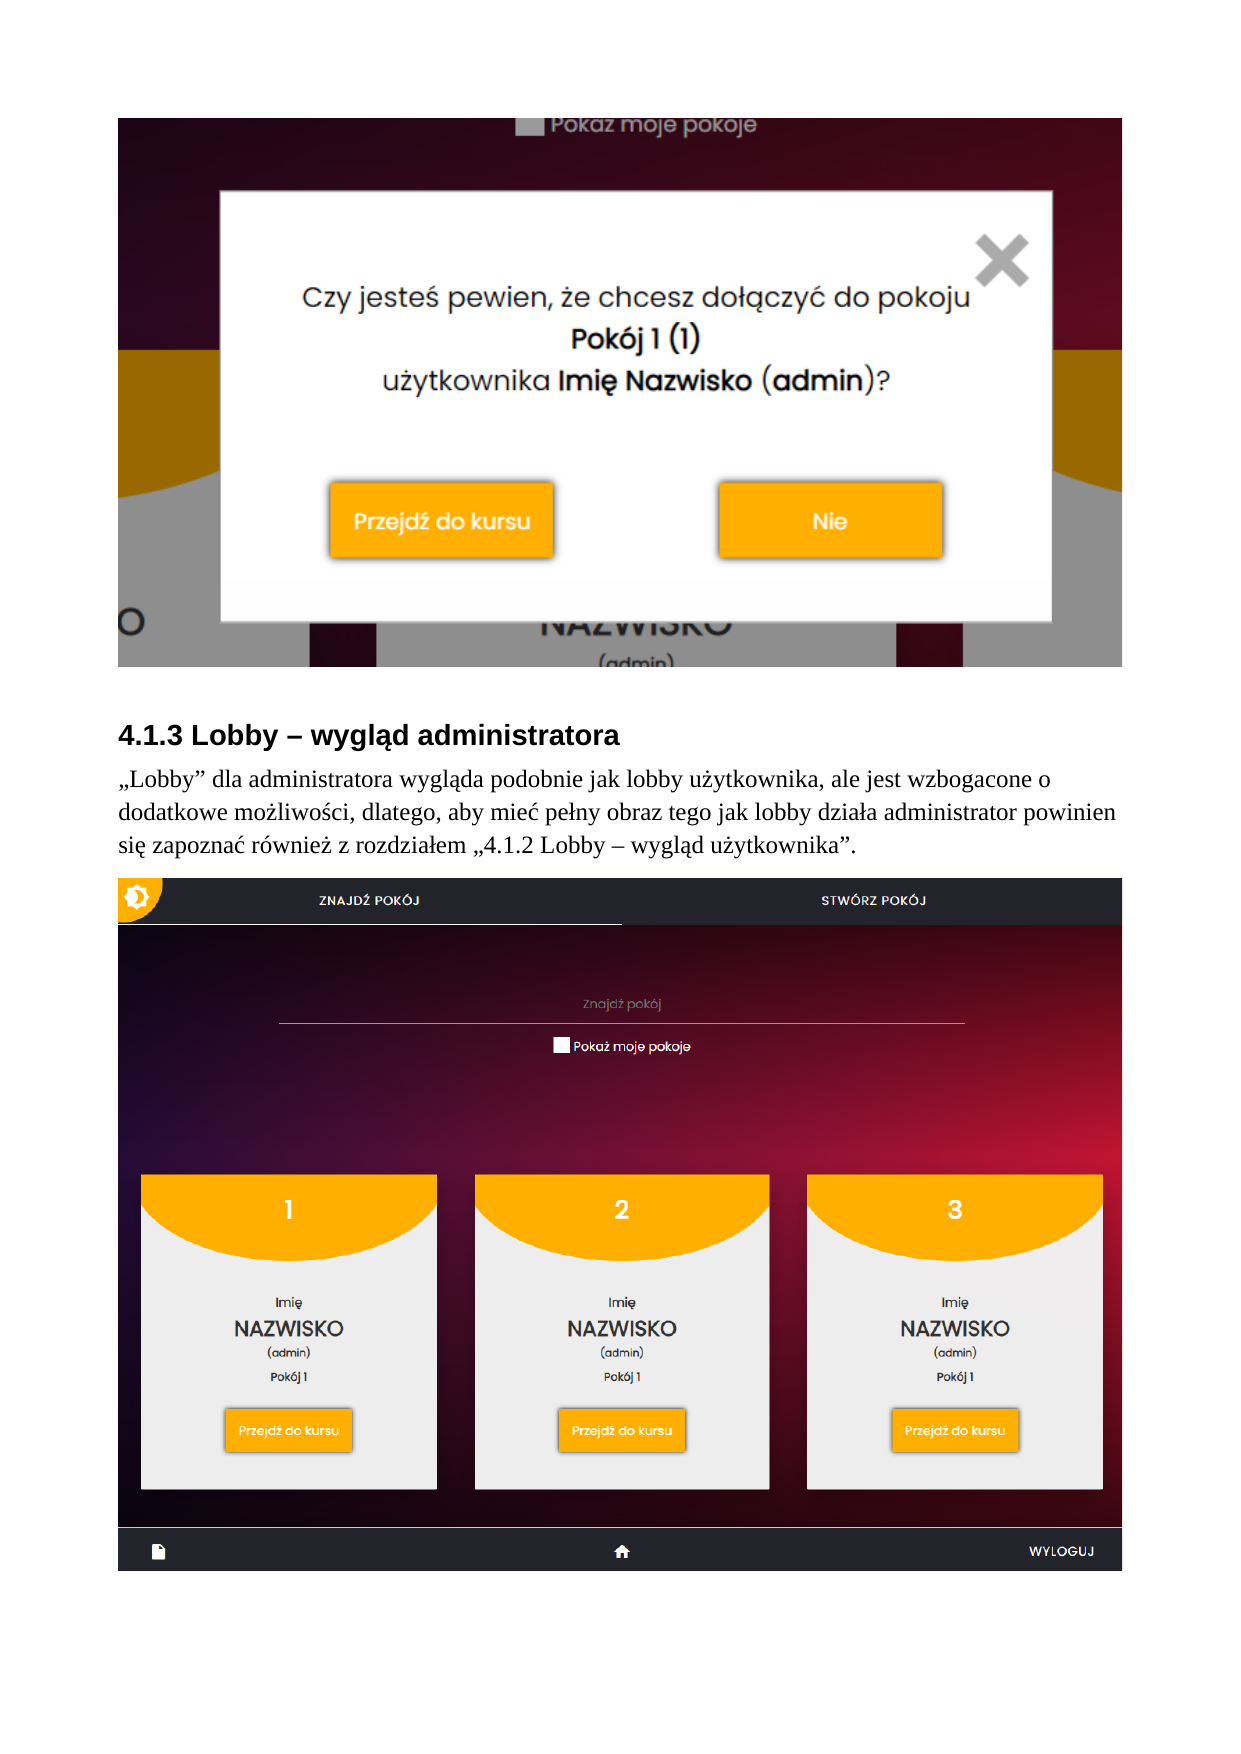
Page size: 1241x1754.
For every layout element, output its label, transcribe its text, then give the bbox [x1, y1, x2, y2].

picture [118, 878, 1123, 1571]
subtitle 4.1.3 Lobby – wygląd administratora [118, 718, 1122, 752]
picture [118, 118, 1123, 667]
text „Lobby” dla administratora wygląda podobnie jak lobby użytkownika, ale jest wzbogacone o dodatkowe możliwości, dlatego, aby mieć pełny obraz tego jak lobby działa administrator powinien się zapoznać również z rozdziałem „4.1.2 Lobby – wygląd użytkownika”. [118, 764, 1122, 859]
